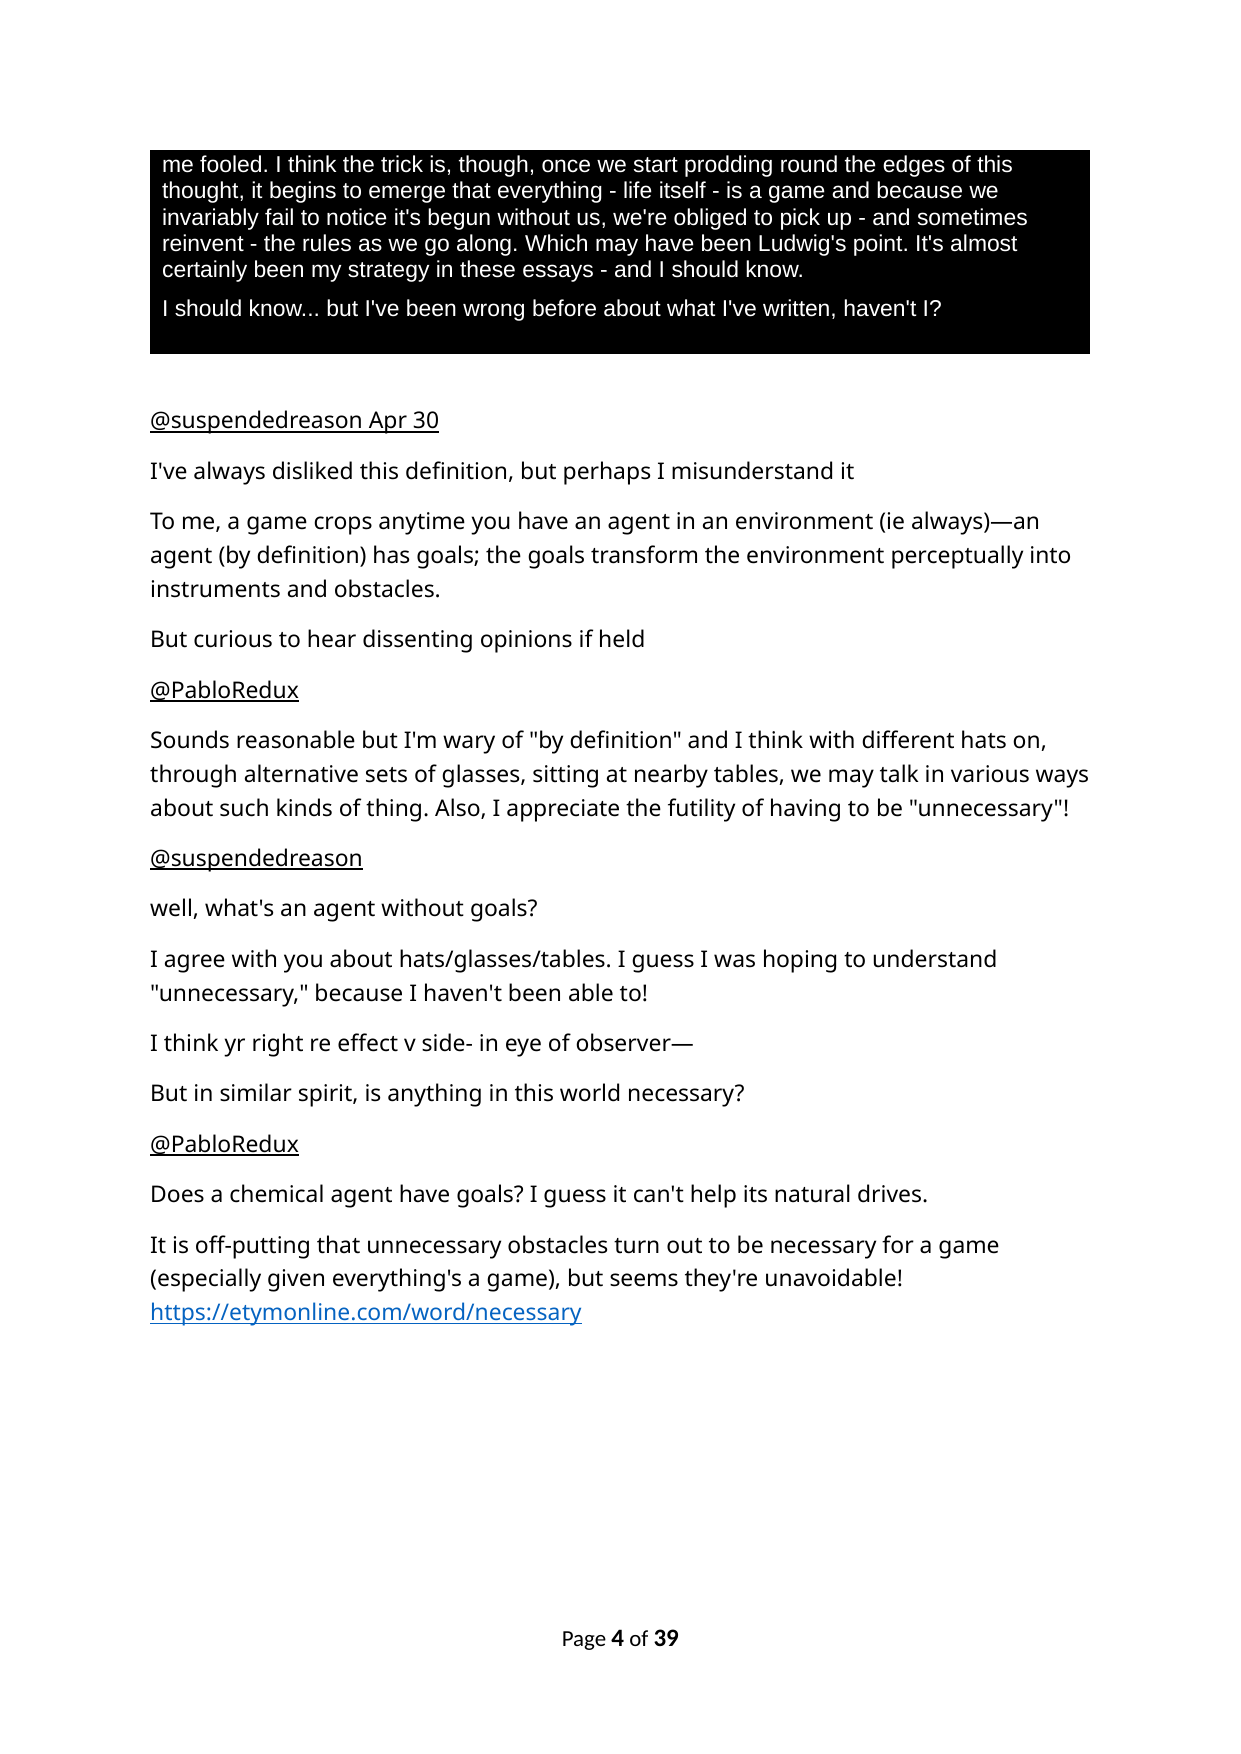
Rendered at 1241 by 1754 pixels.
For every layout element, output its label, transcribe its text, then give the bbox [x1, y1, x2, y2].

text well, what's an agent without goals? [150, 892, 1090, 923]
text It is off-putting that unnecessary obstacles turn out to be necessary for a game (especially given everything's a game), but seems they're unavoidable! https://etymonline.com/word/necessary [150, 1228, 1090, 1327]
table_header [151, 151, 1089, 353]
text But in similar spirit, is anything in this world necessary? [150, 1077, 1090, 1108]
text I think yr right re effect v side- in eye of observer— [150, 1027, 1090, 1058]
text But curious to hear dissenting opinions if held [150, 623, 1090, 654]
text @PabloRedux [150, 1128, 1090, 1159]
text @PabloRedux [150, 673, 1090, 705]
text Sounds reasonable but I'm wary of "by definition" and I think with different hats on, through alternative sets of glasses, sitting at nearby tables, we may talk in various ways about such kinds of thing. Also, I appreciate the futility of having to be "unnecessary"! [150, 724, 1090, 823]
text @suspendedreason [150, 842, 1090, 873]
text Does a chemical agent have goals? I guess it can't help its natural drives. [150, 1178, 1090, 1209]
text I've always disliked this definition, but perhaps I misunderstand it [150, 455, 1090, 486]
text To me, a game crops anytime you have an agent in an environment (ie always)—an agent (by definition) has goals; the goals transform the environment perceptually into instruments and obstacles. [150, 505, 1090, 604]
text I agree with you about hats/glasses/tables. I guess I was hoping to understand "unnecessary," because I haven't been able to! [150, 943, 1090, 1008]
text @suspendedreason Apr 30 [150, 404, 1090, 436]
